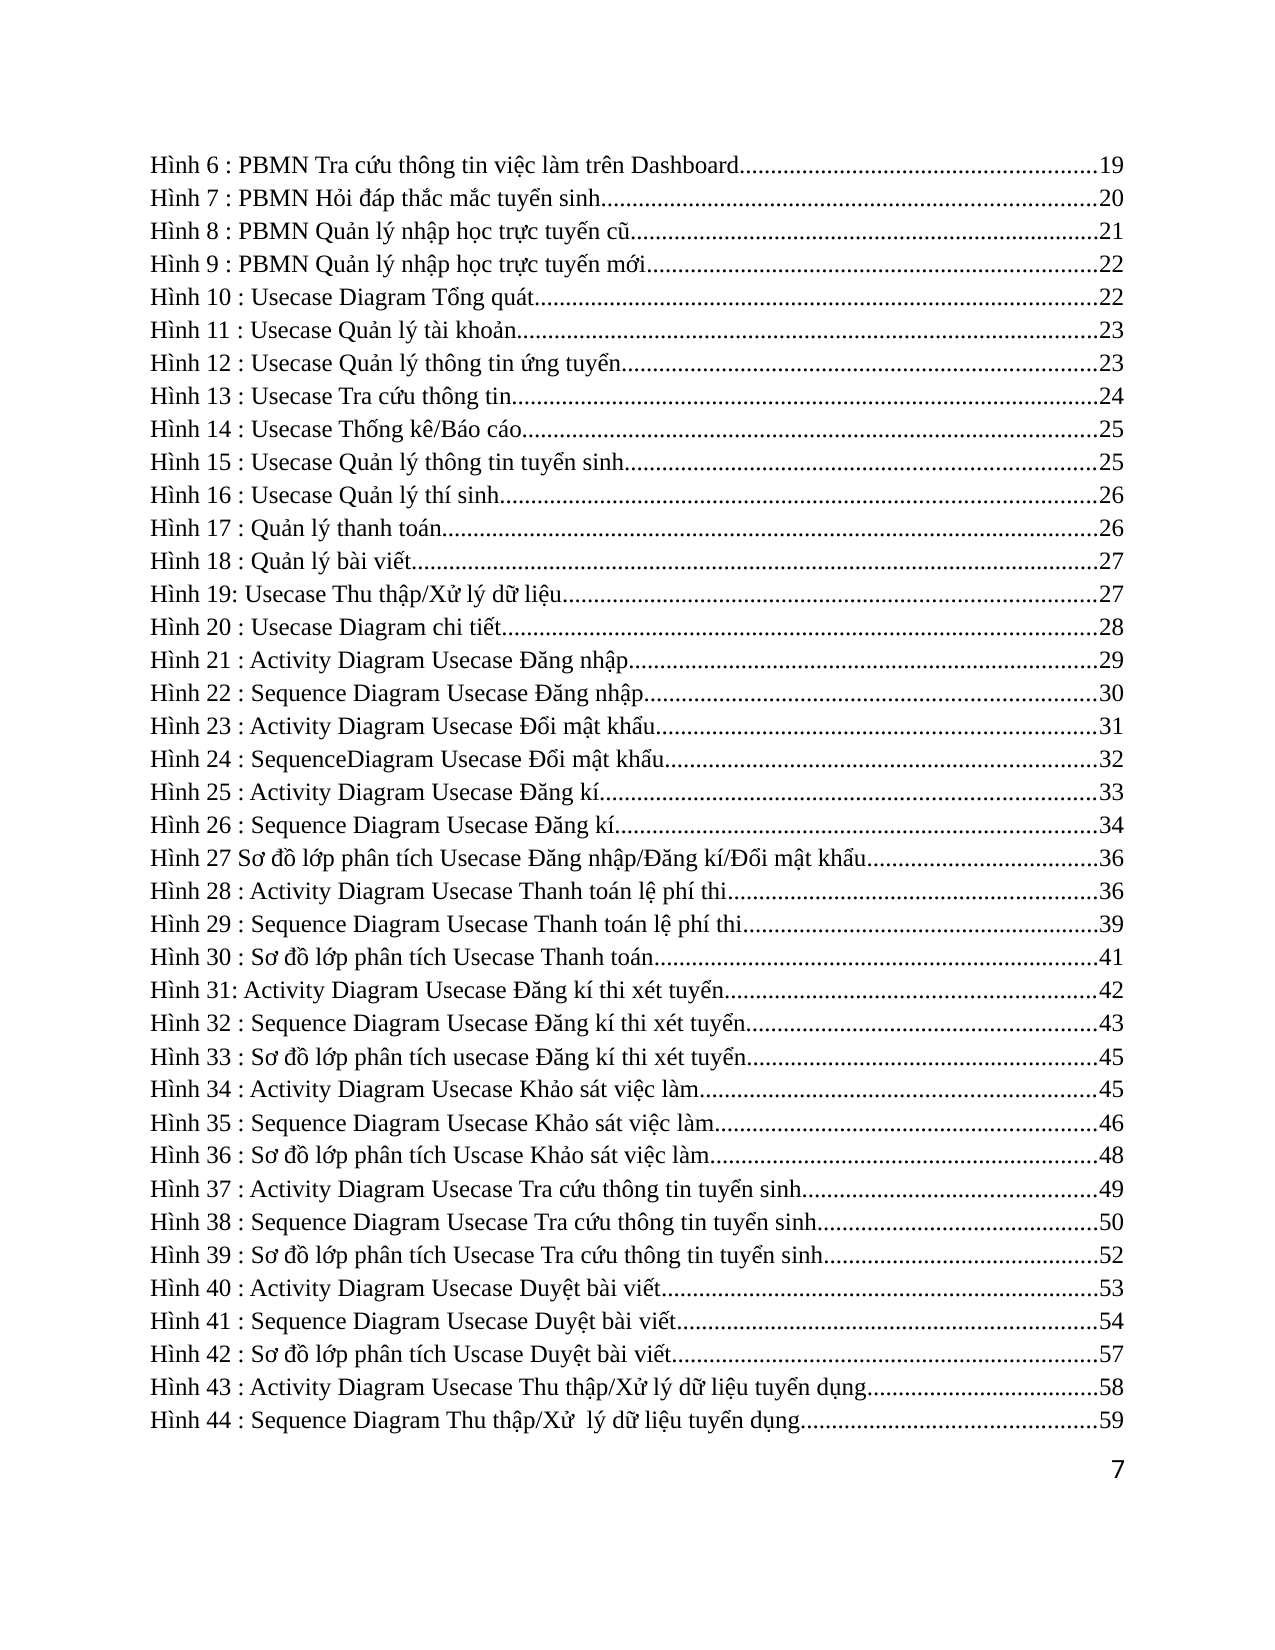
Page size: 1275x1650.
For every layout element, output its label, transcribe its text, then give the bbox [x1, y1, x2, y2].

text Hình 41 : Sequence Diagram Usecase Duyệt bài viết 54 [150, 1306, 1125, 1334]
text Hình 26 : Sequence Diagram Usecase Đăng kí 34 [150, 810, 1125, 839]
text Hình 36 : Sơ đồ lớp phân tích Uscase Khảo sát việc làm 48 [150, 1141, 1125, 1169]
text Hình 21 : Activity Diagram Usecase Đăng nhập 29 [150, 645, 1125, 674]
text Hình 19: Usecase Thu thập/Xử lý dữ liệu 27 [150, 579, 1125, 608]
text Hình 27 Sơ đồ lớp phân tích Usecase Đăng nhập/Đăng kí/Đổi mật khẩu 36 [150, 843, 1125, 872]
text Hình 34 : Activity Diagram Usecase Khảo sát việc làm 45 [150, 1074, 1125, 1103]
text Hình 40 : Activity Diagram Usecase Duyệt bài viết 53 [150, 1273, 1125, 1301]
text Hình 38 : Sequence Diagram Usecase Tra cứu thông tin tuyển sinh 50 [150, 1207, 1125, 1235]
text Hình 32 : Sequence Diagram Usecase Đăng kí thi xét tuyển 43 [150, 1008, 1125, 1037]
text Hình 28 : Activity Diagram Usecase Thanh toán lệ phí thi 36 [150, 876, 1125, 905]
text Hình 44 : Sequence Diagram Thu thập/Xử lý dữ liệu tuyển dụng 59 [150, 1405, 1125, 1433]
text Hình 30 : Sơ đồ lớp phân tích Usecase Thanh toán 41 [150, 942, 1125, 971]
text Hình 16 : Usecase Quản lý thí sinh 26 [150, 480, 1125, 509]
text Hình 39 : Sơ đồ lớp phân tích Usecase Tra cứu thông tin tuyển sinh 52 [150, 1240, 1125, 1268]
text Hình 24 : SequenceDiagram Usecase Đổi mật khẩu 32 [150, 744, 1125, 773]
text Hình 43 : Activity Diagram Usecase Thu thập/Xử lý dữ liệu tuyển dụng 58 [150, 1372, 1125, 1401]
text Hình 13 : Usecase Tra cứu thông tin 24 [150, 381, 1125, 410]
text Hình 37 : Activity Diagram Usecase Tra cứu thông tin tuyển sinh 49 [150, 1174, 1125, 1202]
text Hình 14 : Usecase Thống kê/Báo cáo 25 [150, 414, 1125, 443]
text Hình 7 : PBMN Hỏi đáp thắc mắc tuyển sinh 20 [150, 183, 1125, 212]
text Hình 10 : Usecase Diagram Tổng quát 22 [150, 282, 1125, 311]
text Hình 25 : Activity Diagram Usecase Đăng kí 33 [150, 777, 1125, 806]
text Hình 31: Activity Diagram Usecase Đăng kí thi xét tuyển 42 [150, 976, 1125, 1004]
text Hình 8 : PBMN Quản lý nhập học trực tuyến cũ 21 [150, 216, 1125, 245]
text Hình 35 : Sequence Diagram Usecase Khảo sát việc làm 46 [150, 1108, 1125, 1136]
text Hình 9 : PBMN Quản lý nhập học trực tuyến mới 22 [150, 249, 1125, 278]
text Hình 22 : Sequence Diagram Usecase Đăng nhập 30 [150, 678, 1125, 707]
text Hình 12 : Usecase Quản lý thông tin ứng tuyển 23 [150, 348, 1125, 377]
text Hình 23 : Activity Diagram Usecase Đổi mật khẩu 31 [150, 711, 1125, 740]
text Hình 15 : Usecase Quản lý thông tin tuyển sinh 25 [150, 447, 1125, 476]
text Hình 11 : Usecase Quản lý tài khoản 23 [150, 315, 1125, 344]
text Hình 18 : Quản lý bài viết 27 [150, 546, 1125, 575]
text Hình 42 : Sơ đồ lớp phân tích Uscase Duyệt bài viết 57 [150, 1339, 1125, 1367]
text Hình 29 : Sequence Diagram Usecase Thanh toán lệ phí thi 39 [150, 909, 1125, 938]
text Hình 6 : PBMN Tra cứu thông tin việc làm trên Dashboard 19 [150, 150, 1125, 179]
text Hình 33 : Sơ đồ lớp phân tích usecase Đăng kí thi xét tuyển 45 [150, 1042, 1125, 1070]
text Hình 17 : Quản lý thanh toán 26 [150, 513, 1125, 542]
text Hình 20 : Usecase Diagram chi tiết 28 [150, 612, 1125, 641]
